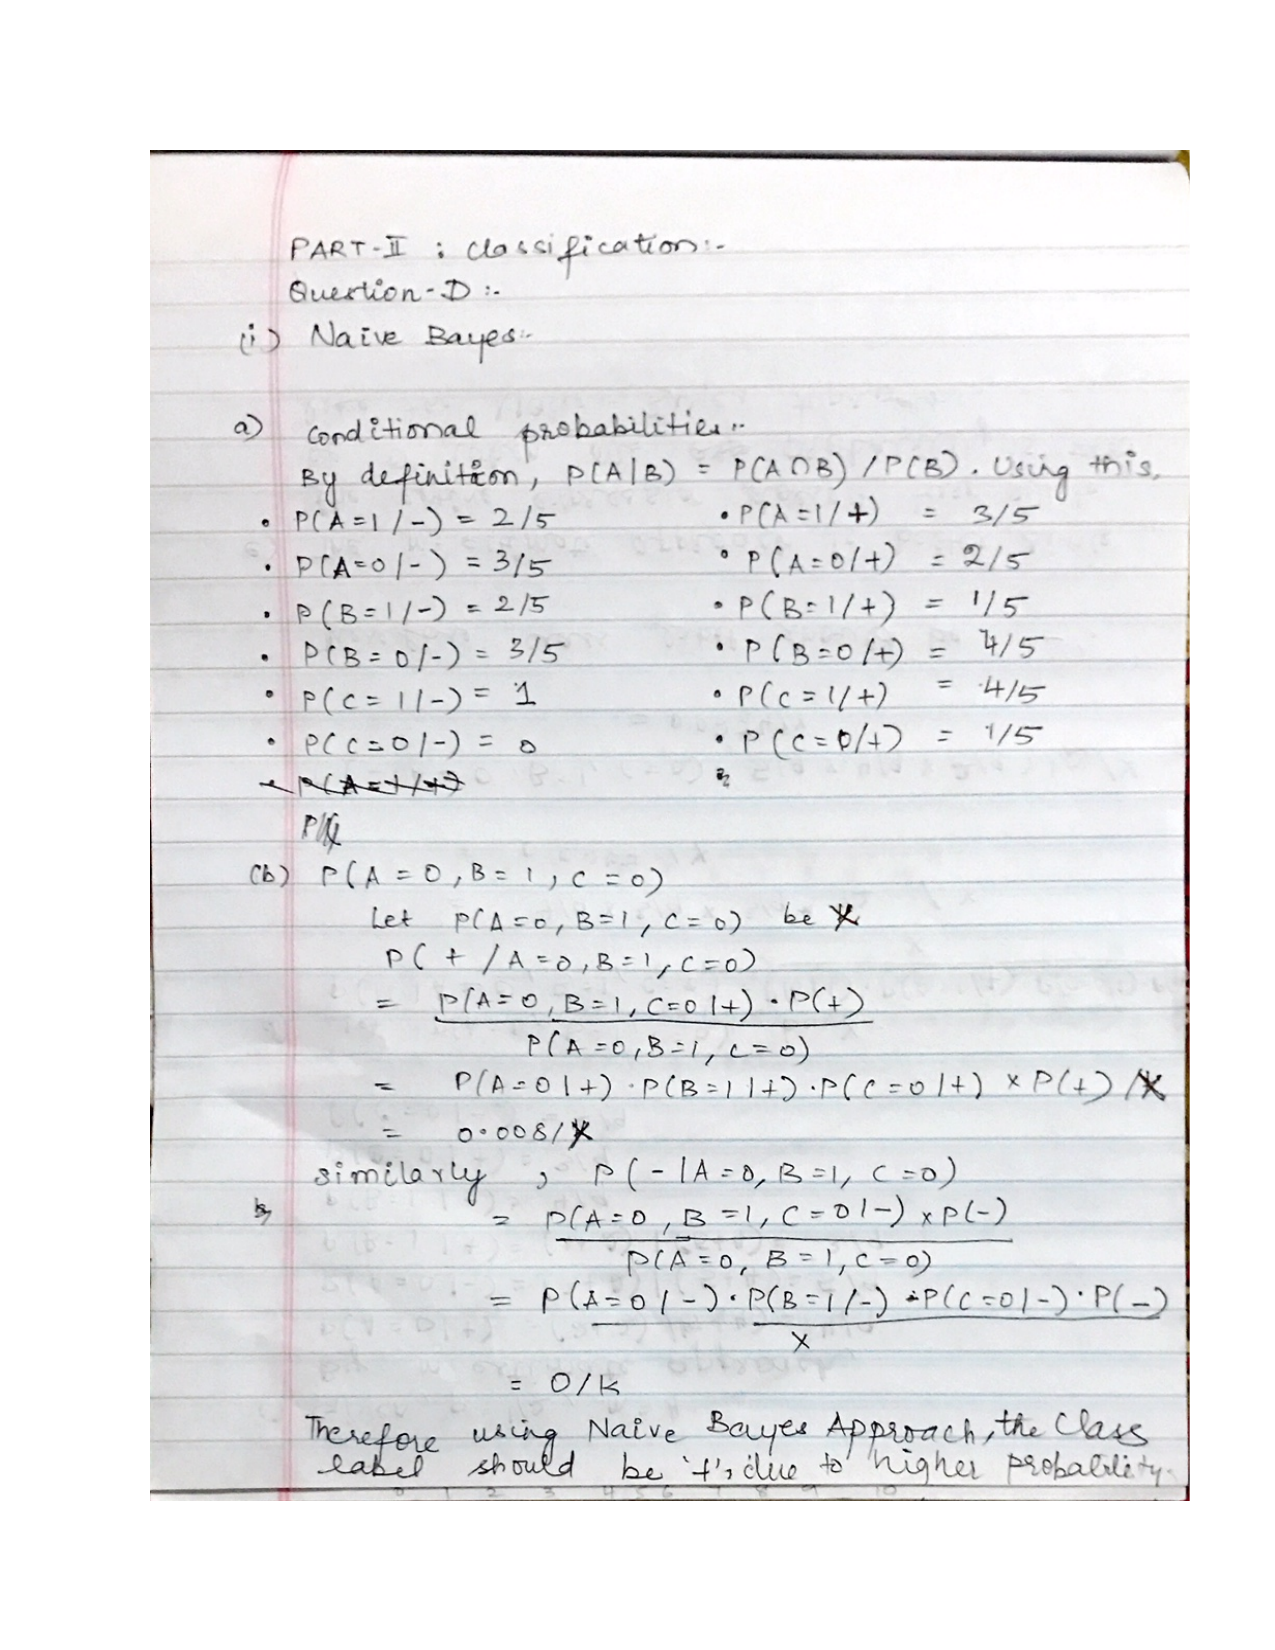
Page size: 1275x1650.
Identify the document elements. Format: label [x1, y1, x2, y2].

picture [150, 150, 1190, 1501]
